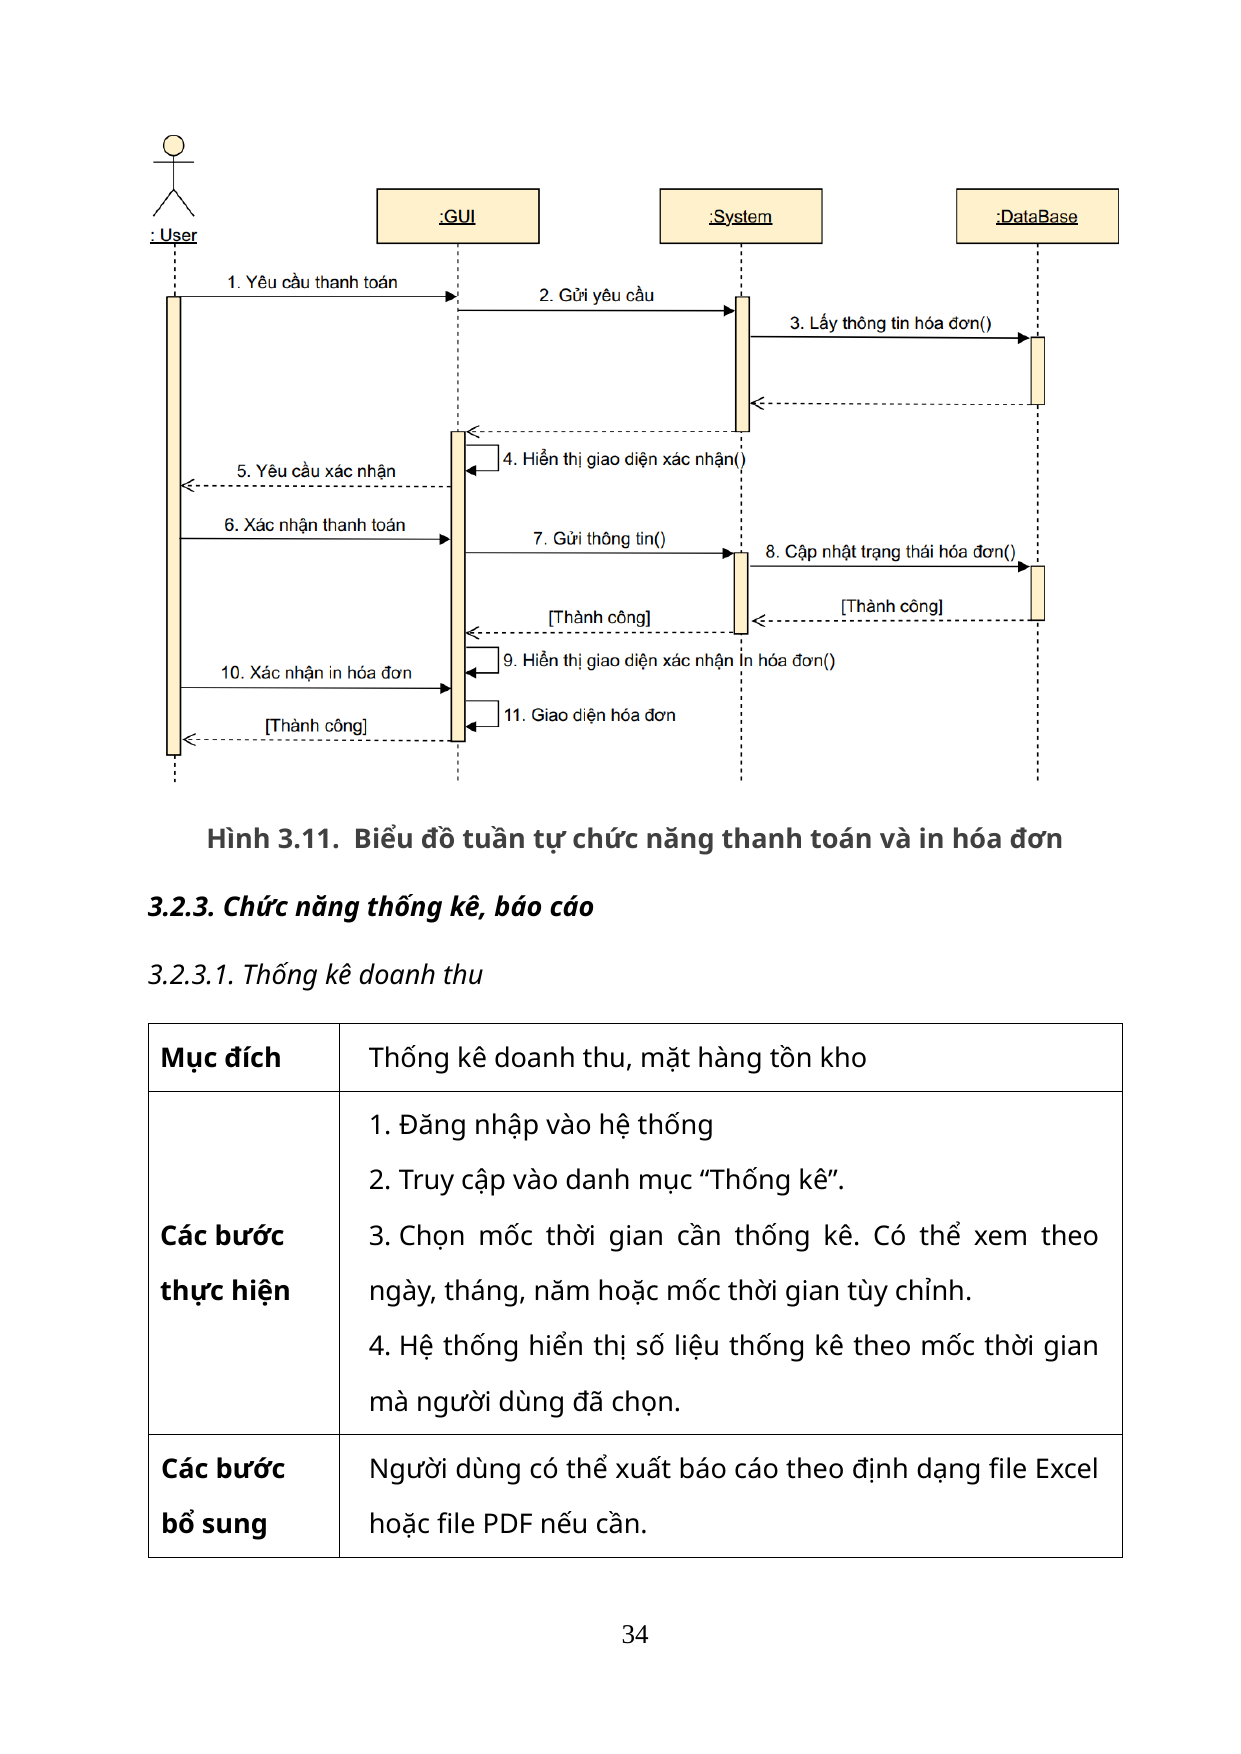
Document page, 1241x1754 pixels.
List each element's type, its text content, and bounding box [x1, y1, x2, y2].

table_cell Các bước bổ sung [149, 1435, 339, 1557]
table_header Thống kê doanh thu, mặt hàng tồn kho [340, 1024, 1122, 1091]
text Hình 3.11. Biểu đồ tuần tự chức năng thanh toán và in hóa đơn [148, 820, 1122, 857]
subtitle 3.2.3.1. Thống kê doanh thu [148, 955, 1122, 992]
table_cell Các bước thực hiện [149, 1092, 339, 1434]
table_cell Người dùng có thể xuất báo cáo theo định dạng file Excel hoặc file PDF nếu cần. [340, 1435, 1122, 1557]
picture [147, 118, 1123, 792]
table_cell Đăng nhập vào hệ thống Truy cập vào danh mục “Thống kê”. Chọn mốc thời gian cần thống kê. Có thể xem theo ngày, tháng, năm hoặc mốc thời gian tùy chỉnh. Hệ thống hiển thị số liệu thống kê theo mốc thời gian mà người dùng đã chọn. [340, 1092, 1122, 1434]
table_header Mục đích [149, 1024, 339, 1091]
subtitle 3.2.3. Chức năng thống kê, báo cáo [148, 888, 1122, 924]
